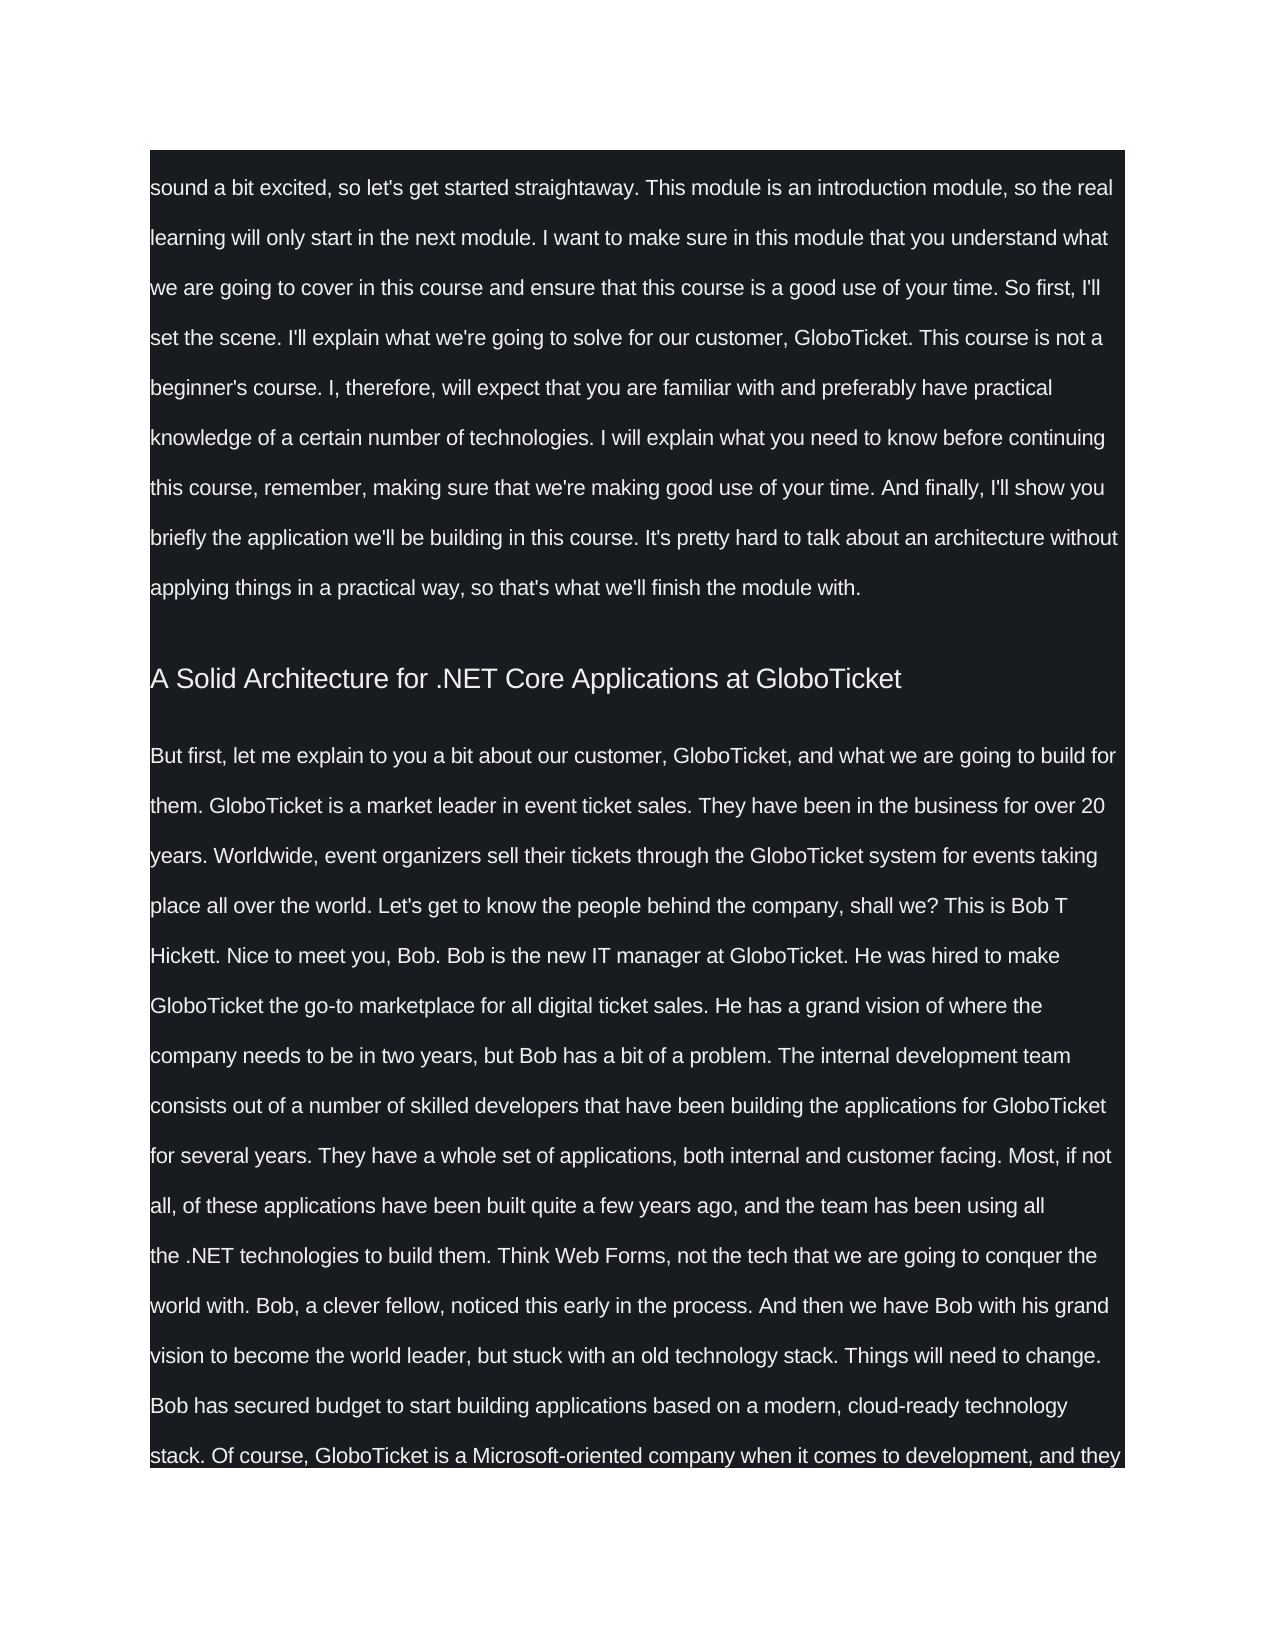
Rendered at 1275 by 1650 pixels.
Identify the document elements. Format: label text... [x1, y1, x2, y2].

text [150, 718, 1125, 1468]
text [150, 150, 1125, 600]
text A Solid Architecture for .NET Core Applications at GloboTicket [150, 662, 1125, 695]
